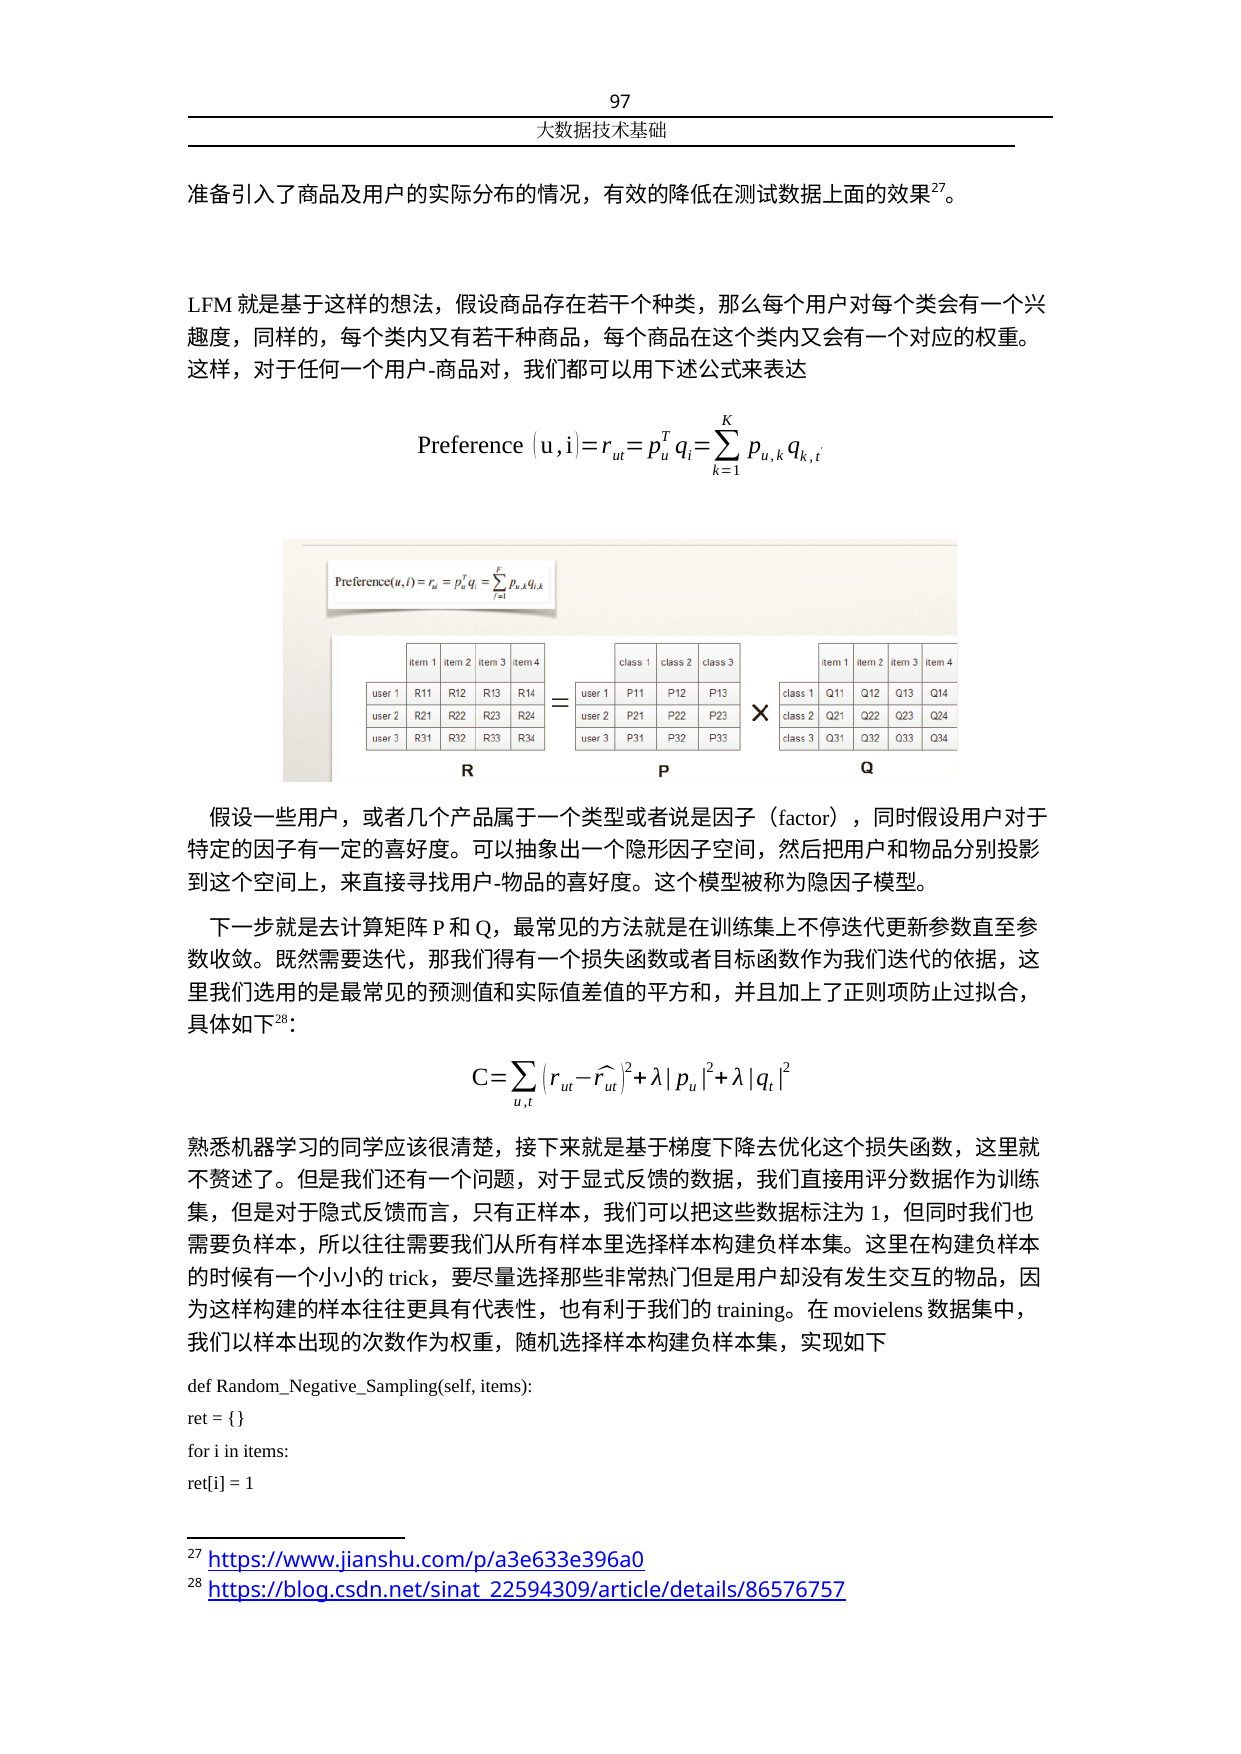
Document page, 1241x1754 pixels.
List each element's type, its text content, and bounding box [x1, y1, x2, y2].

text ret = {} [187, 1402, 1053, 1434]
text for i in items: [187, 1434, 1053, 1467]
text def Random_Negative_Sampling(self, items): [187, 1369, 1053, 1402]
text 假设一些用户，或者几个产品属于一个类型或者说是因子（factor），同时假设用户对于特定的因子有一定的喜好度。可以抽象出一个隐形因子空间，然后把用户和物品分别投影到这个空间上，来直接寻找用户-物品的喜好度。这个模型被称为隐因子模型。 [187, 799, 1053, 897]
text ret[i] = 1 [187, 1467, 1053, 1499]
text 准备引入了商品及用户的实际分布的情况，有效的降低在测试数据上面的效果。 [187, 177, 1053, 209]
picture [282, 539, 958, 782]
text 熟悉机器学习的同学应该很清楚，接下来就是基于梯度下降去优化这个损失函数，这里就不赘述了。但是我们还有一个问题，对于显式反馈的数据，我们直接用评分数据作为训练集，但是对于隐式反馈而言，只有正样本，我们可以把这些数据标注为1，但同时我们也需要负样本，所以往往需要我们从所有样本里选择样本构建负样本集。这里在构建负样本的时候有一个小小的trick，要尽量选择那些非常热门但是用户却没有发生交互的物品，因为这样构建的样本往往更具有代表性，也有利于我们的training。在movielens数据集中，我们以样本出现的次数作为权重，随机选择样本构建负样本集，实现如下 [187, 1129, 1053, 1357]
text 下一步就是去计算矩阵P和Q，最常见的方法就是在训练集上不停迭代更新参数直至参数收敛。既然需要迭代，那我们得有一个损失函数或者目标函数作为我们迭代的依据，这里我们选用的是最常见的预测值和实际值差值的平方和，并且加上了正则项防止过拟合，具体如下： [187, 909, 1053, 1039]
text LFM就是基于这样的想法，假设商品存在若干个种类，那么每个用户对每个类会有一个兴趣度，同样的，每个类内又有若干种商品，每个商品在这个类内又会有一个对应的权重。这样，对于任何一个用户-商品对，我们都可以用下述公式来表达 [187, 287, 1053, 384]
